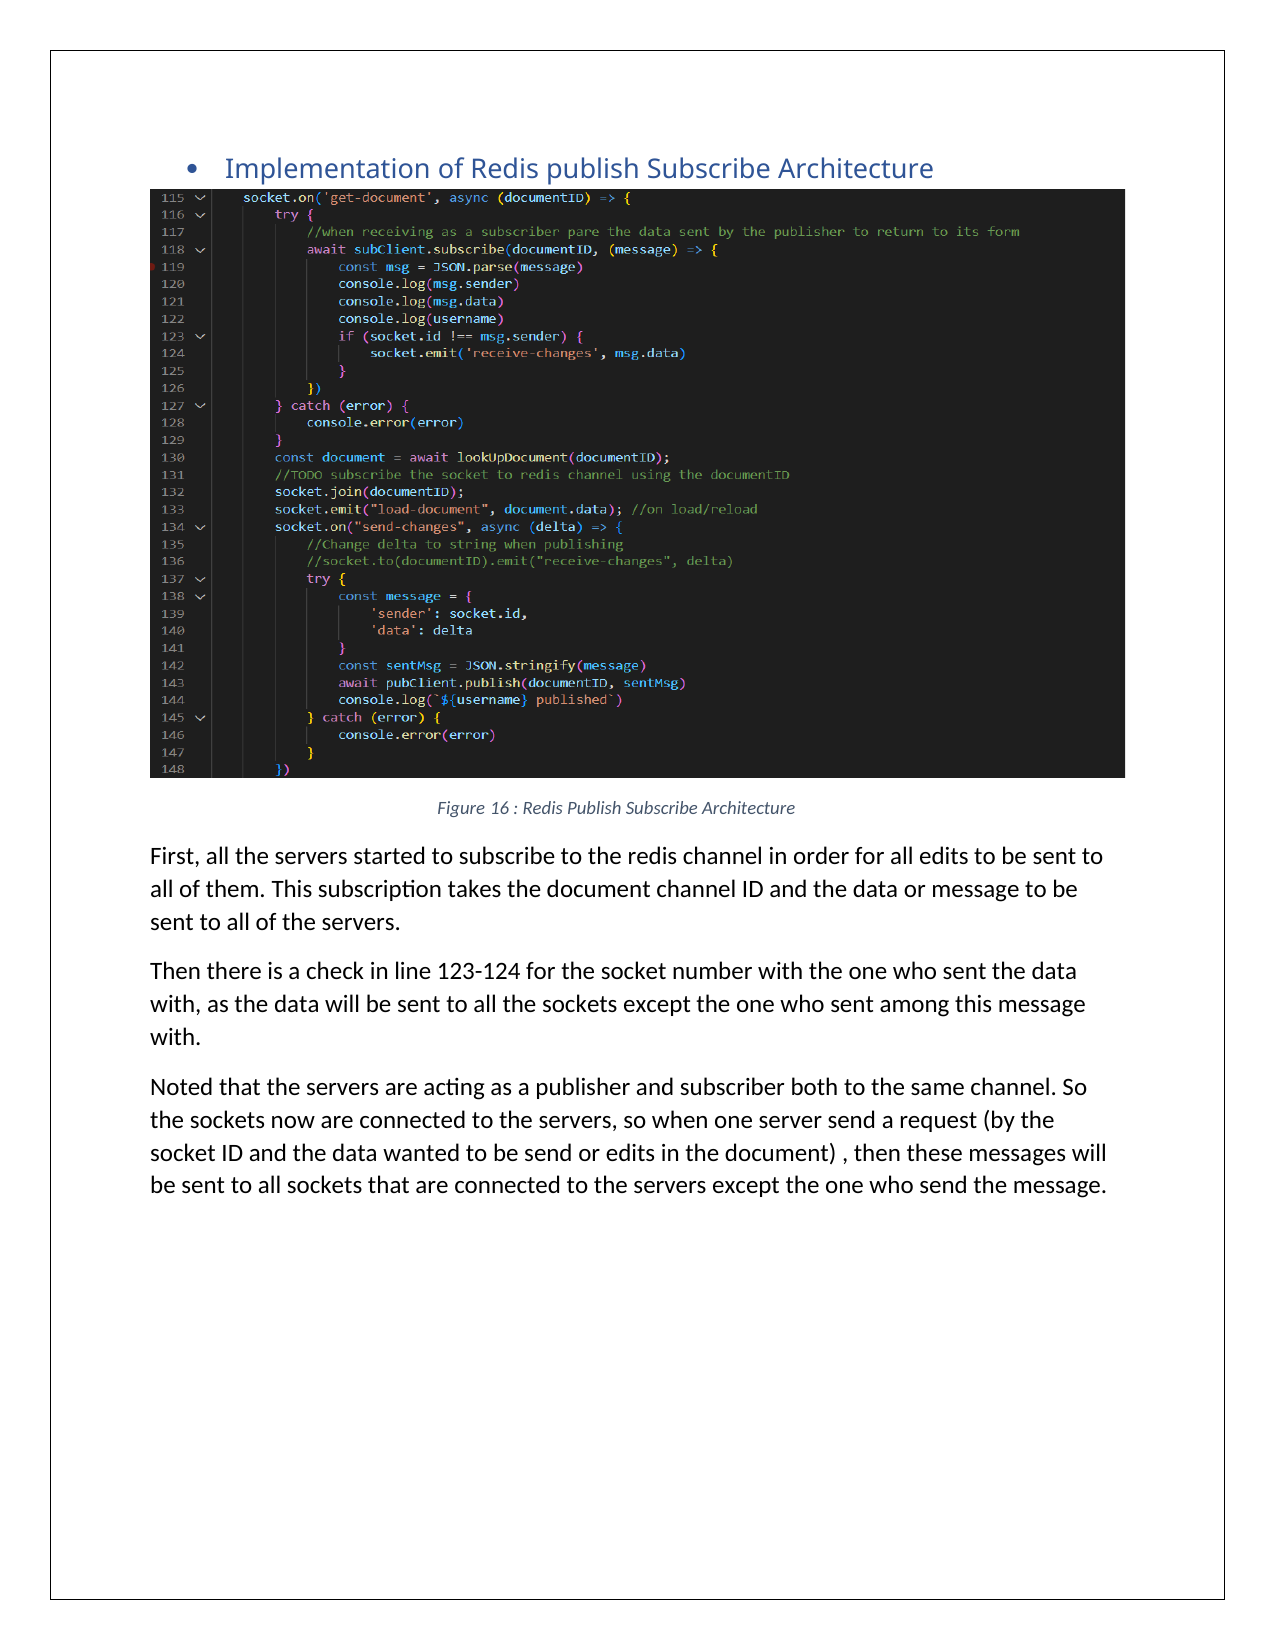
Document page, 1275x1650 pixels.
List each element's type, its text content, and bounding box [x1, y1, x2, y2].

text Noted that the servers are acting as a publisher and subscriber both to the same channel. So the sockets now are connected to the servers, so when one server send a request (by the socket ID and the data wanted to be send or edits in the document) , then these messages will be sent to all sockets that are connected to the servers except the one who send the message. [150, 1071, 1125, 1200]
picture [150, 189, 1125, 778]
text Then there is a check in line 123-124 for the socket number with the one who sent the data with, as the data will be sent to all the sockets except the one who sent among this message with. [150, 956, 1125, 1052]
text First, all the servers started to subscribe to the redis channel in order for all edits to be sent to all of them. This subscription takes the document channel ID and the data or message to be sent to all of the servers. [150, 840, 1125, 936]
subtitle Implementation of Redis publish Subscribe Architecture [187, 150, 1125, 187]
